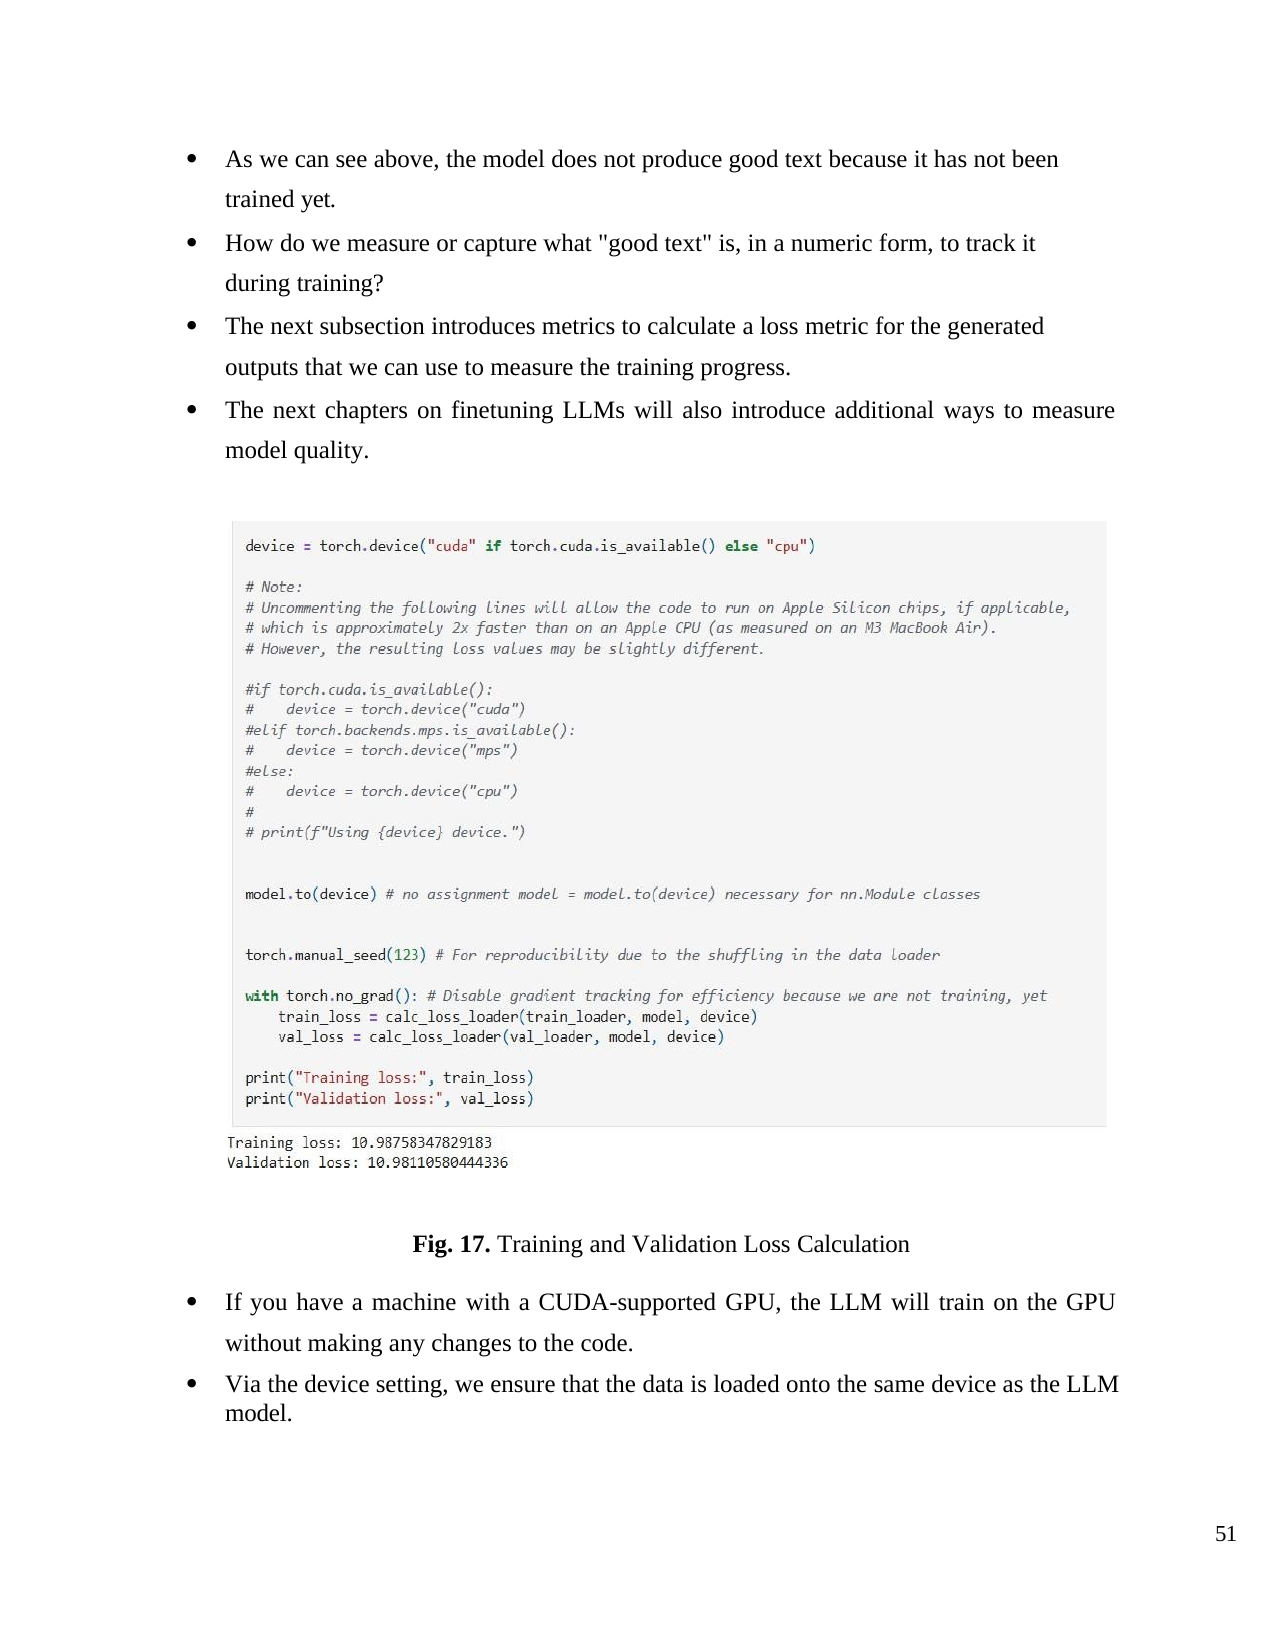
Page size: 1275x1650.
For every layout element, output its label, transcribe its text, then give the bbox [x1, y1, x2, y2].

list How do we measure or capture what "good text" is, in a numeric form, to track it during training? [187, 228, 1107, 297]
list Via the device setting, we ensure that the data is loaded onto the same device as the LLM model. [187, 1369, 1122, 1427]
list As we can see above, the model does not produce good text because it has not been trained yet. [187, 144, 1120, 213]
text Fig. 17. Training and Validation Loss Calculation [47, 1229, 1275, 1258]
list If you have a machine with a CUDA-supported GPU, the LLM will train on the GPU without making any changes to the code. [187, 1287, 1121, 1356]
list The next subsection introduces metrics to calculate a loss metric for the generated outputs that we can use to measure the training progress. [187, 311, 1120, 381]
picture [227, 521, 1107, 1168]
list The next chapters on finetuning LLMs will also introduce additional ways to measure model quality. [187, 395, 1119, 464]
